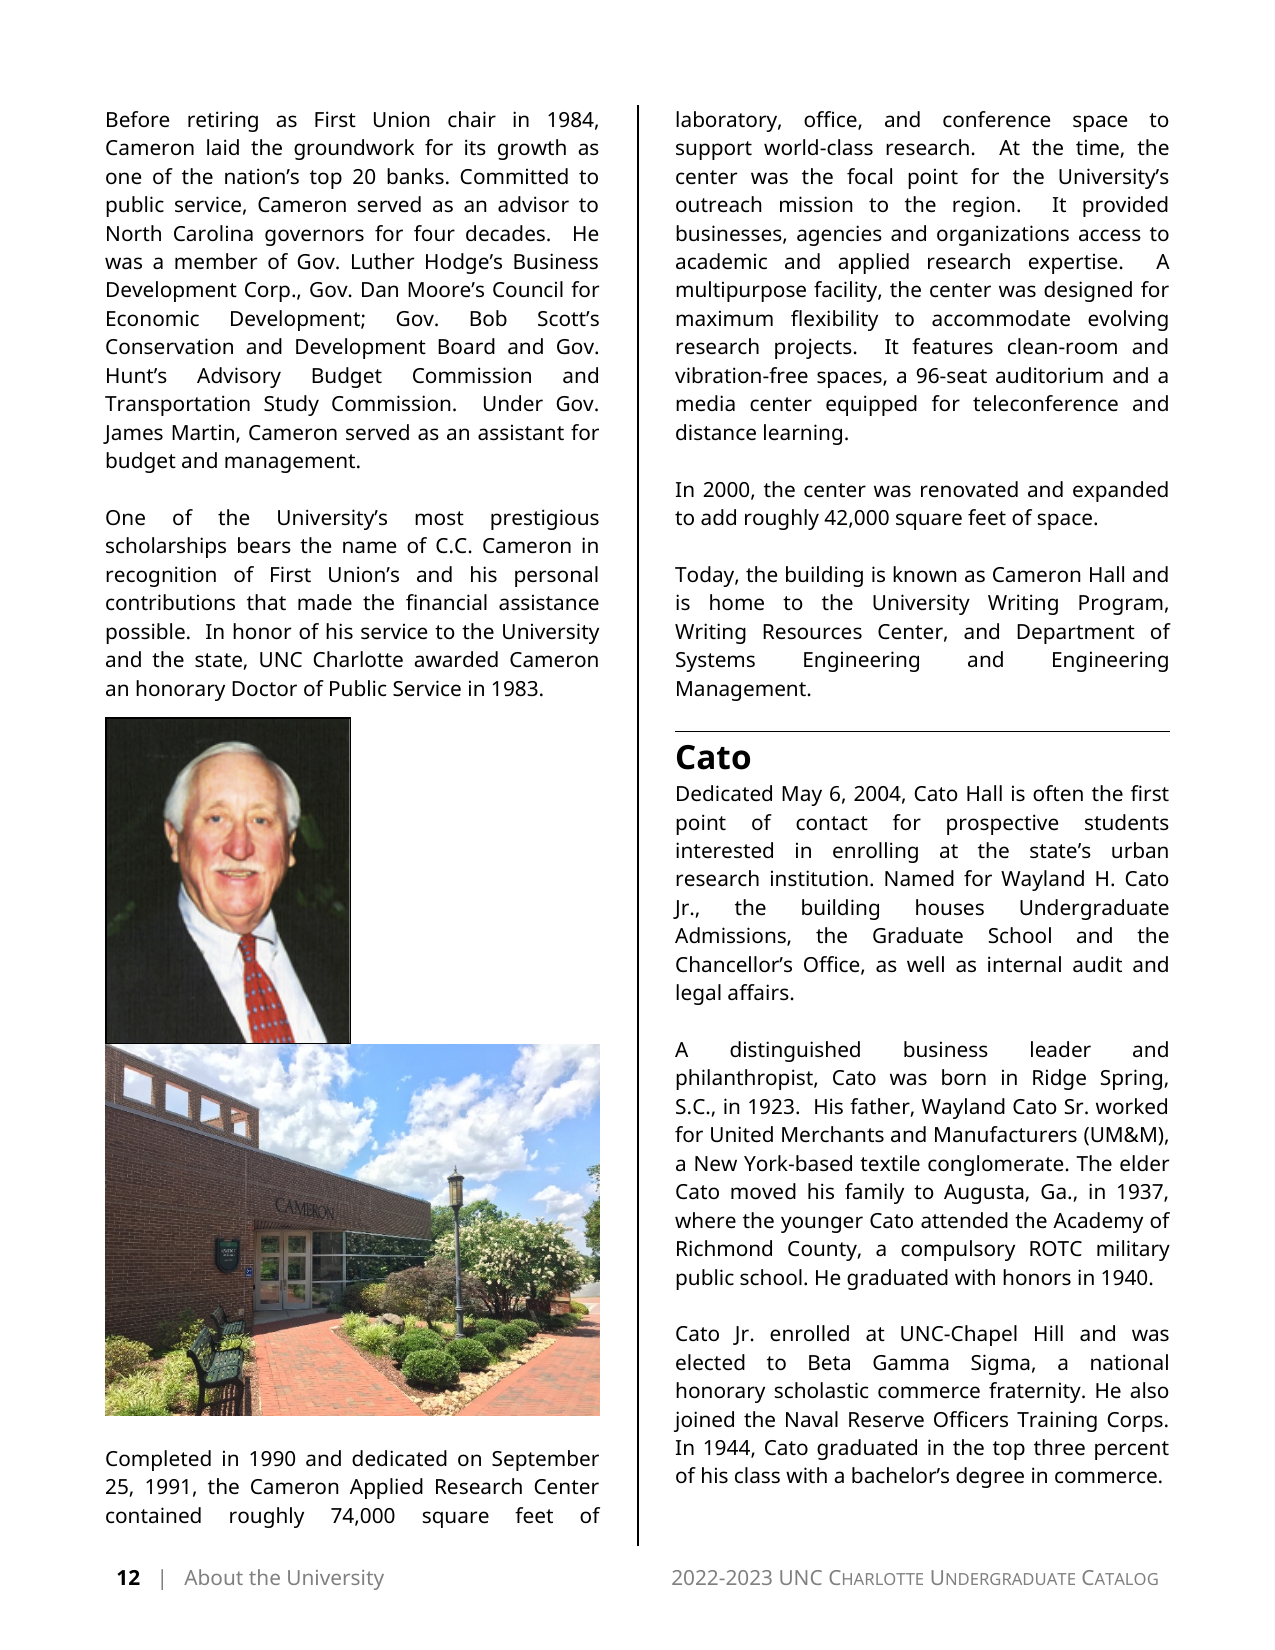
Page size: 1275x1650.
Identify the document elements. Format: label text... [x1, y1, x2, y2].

text Cato Jr. enrolled at UNC-Chapel Hill and was elected to Beta Gamma Sigma, a national honorary scholastic commerce fraternity. He also joined the Naval Reserve Officers Training Corps. In 1944, Cato graduated in the top three percent of his class with a bachelor’s degree in commerce. [675, 1319, 1170, 1490]
text A distinguished business leader and philanthropist, Cato was born in Ridge Spring, S.C., in 1923. His father, Wayland Cato Sr. worked for United Merchants and Manufacturers (UM&M), a New York-based textile conglomerate. The elder Cato moved his family to Augusta, Ga., in 1937, where the younger Cato attended the Academy of Richmond County, a compulsory ROTC military public school. He graduated with honors in 1940. [675, 1035, 1170, 1291]
text Before retiring as First Union chair in 1984, Cameron laid the groundwork for its growth as one of the nation’s top 20 banks. Committed to public service, Cameron served as an advisor to North Carolina governors for four decades. He was a member of Gov. Luther Hodge’s Business Development Corp., Gov. Dan Moore’s Council for Economic Development; Gov. Bob Scott’s Conservation and Development Board and Gov. Hunt’s Advisory Budget Commission and Transportation Study Commission. Under Gov. James Martin, Cameron served as an assistant for budget and management. [105, 105, 600, 475]
text Dedicated May 6, 2004, Cato Hall is often the first point of contact for prospective students interested in enrolling at the state’s urban research institution. Named for Wayland H. Cato Jr., the building houses Undergraduate Admissions, the Graduate School and the Chancellor’s Office, as well as internal audit and legal affairs. [675, 779, 1170, 1007]
text Cato [675, 732, 1170, 779]
picture [107, 719, 350, 1043]
text In 2000, the center was renovated and expanded to add roughly 42,000 square feet of space. [675, 475, 1170, 532]
picture [105, 1044, 600, 1416]
text One of the University’s most prestigious scholarships bears the name of C.C. Cameron in recognition of First Union’s and his personal contributions that made the financial assistance possible. In honor of his service to the University and the state, UNC Charlotte awarded Cameron an honorary Doctor of Public Service in 1983. [105, 503, 600, 702]
text Today, the building is known as Cameron Hall and is home to the University Writing Program, Writing Resources Center, and Department of Systems Engineering and Engineering Management. [675, 560, 1170, 702]
text Completed in 1990 and dedicated on September 25, 1991, the Cameron Applied Research Center contained roughly 74,000 square feet of laboratory, office, and conference space to support world-class research. At the time, the center was the focal point for the University’s outreach mission to the region. It provided businesses, agencies and organizations access to academic and applied research expertise. A multipurpose facility, the center was designed for maximum flexibility to accommodate evolving research projects. It features clean-room and vibration-free spaces, a 96-seat auditorium and a media center equipped for teleconference and distance learning. [105, 1444, 600, 1529]
text Completed in 1990 and dedicated on September 25, 1991, the Cameron Applied Research Center contained roughly 74,000 square feet of laboratory, office, and conference space to support world-class research. At the time, the center was the focal point for the University’s outreach mission to the region. It provided businesses, agencies and organizations access to academic and applied research expertise. A multipurpose facility, the center was designed for maximum flexibility to accommodate evolving research projects. It features clean-room and vibration-free spaces, a 96-seat auditorium and a media center equipped for teleconference and distance learning. [675, 105, 1170, 446]
